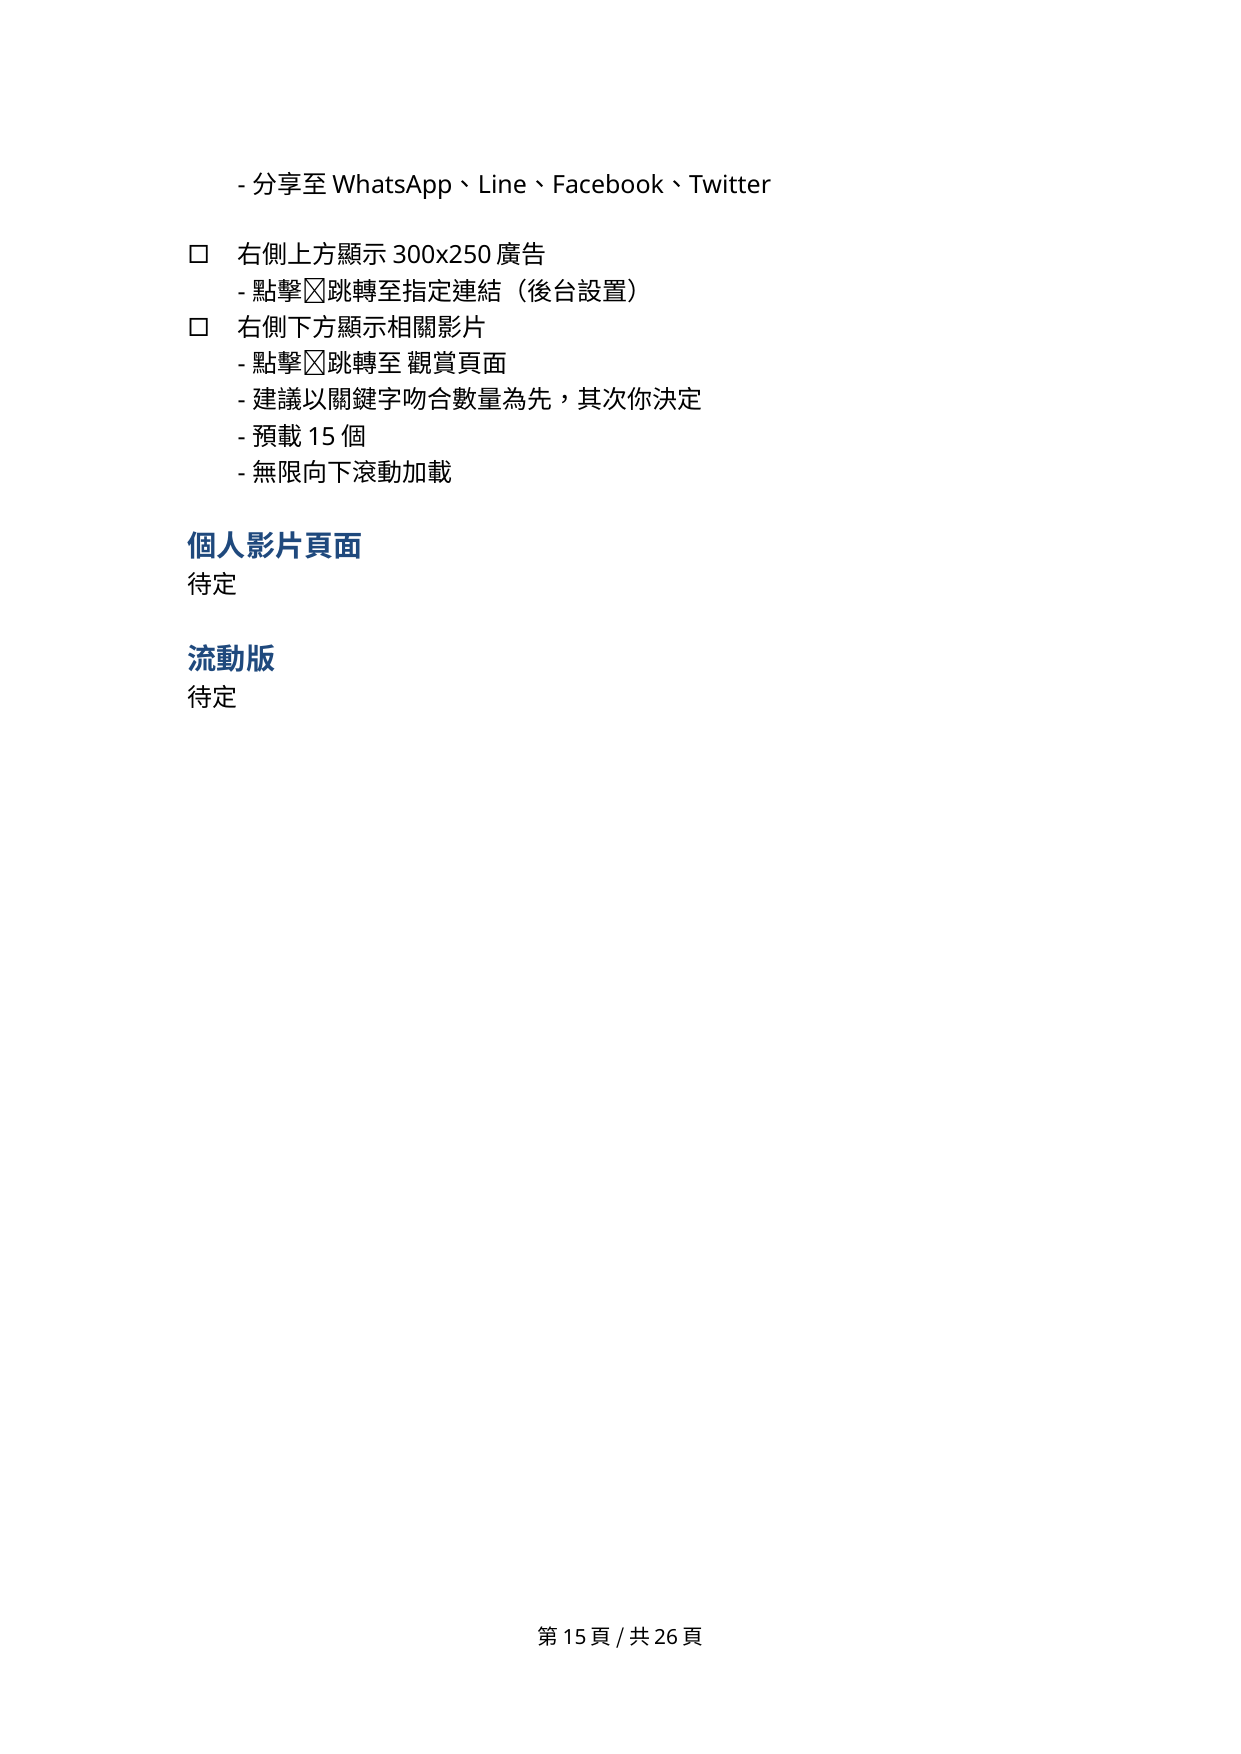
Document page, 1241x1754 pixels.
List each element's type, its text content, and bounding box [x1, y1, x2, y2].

text 待定 [187, 677, 1053, 714]
subtitle 個人影片頁面 [187, 523, 1053, 565]
text 待定 [187, 565, 1053, 601]
subtitle 流動版 [187, 635, 1053, 677]
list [187, 164, 1053, 201]
list 右側上方顯示300x250廣告 - 點擊跳轉至指定連結（後台設置） [187, 235, 1053, 307]
list 右側下方顯示相關影片 - 點擊跳轉至 觀賞頁面 - 建議以關鍵字吻合數量為先，其次你決定 - 預載15個 - 無限向下滾動加載 [187, 307, 1053, 488]
